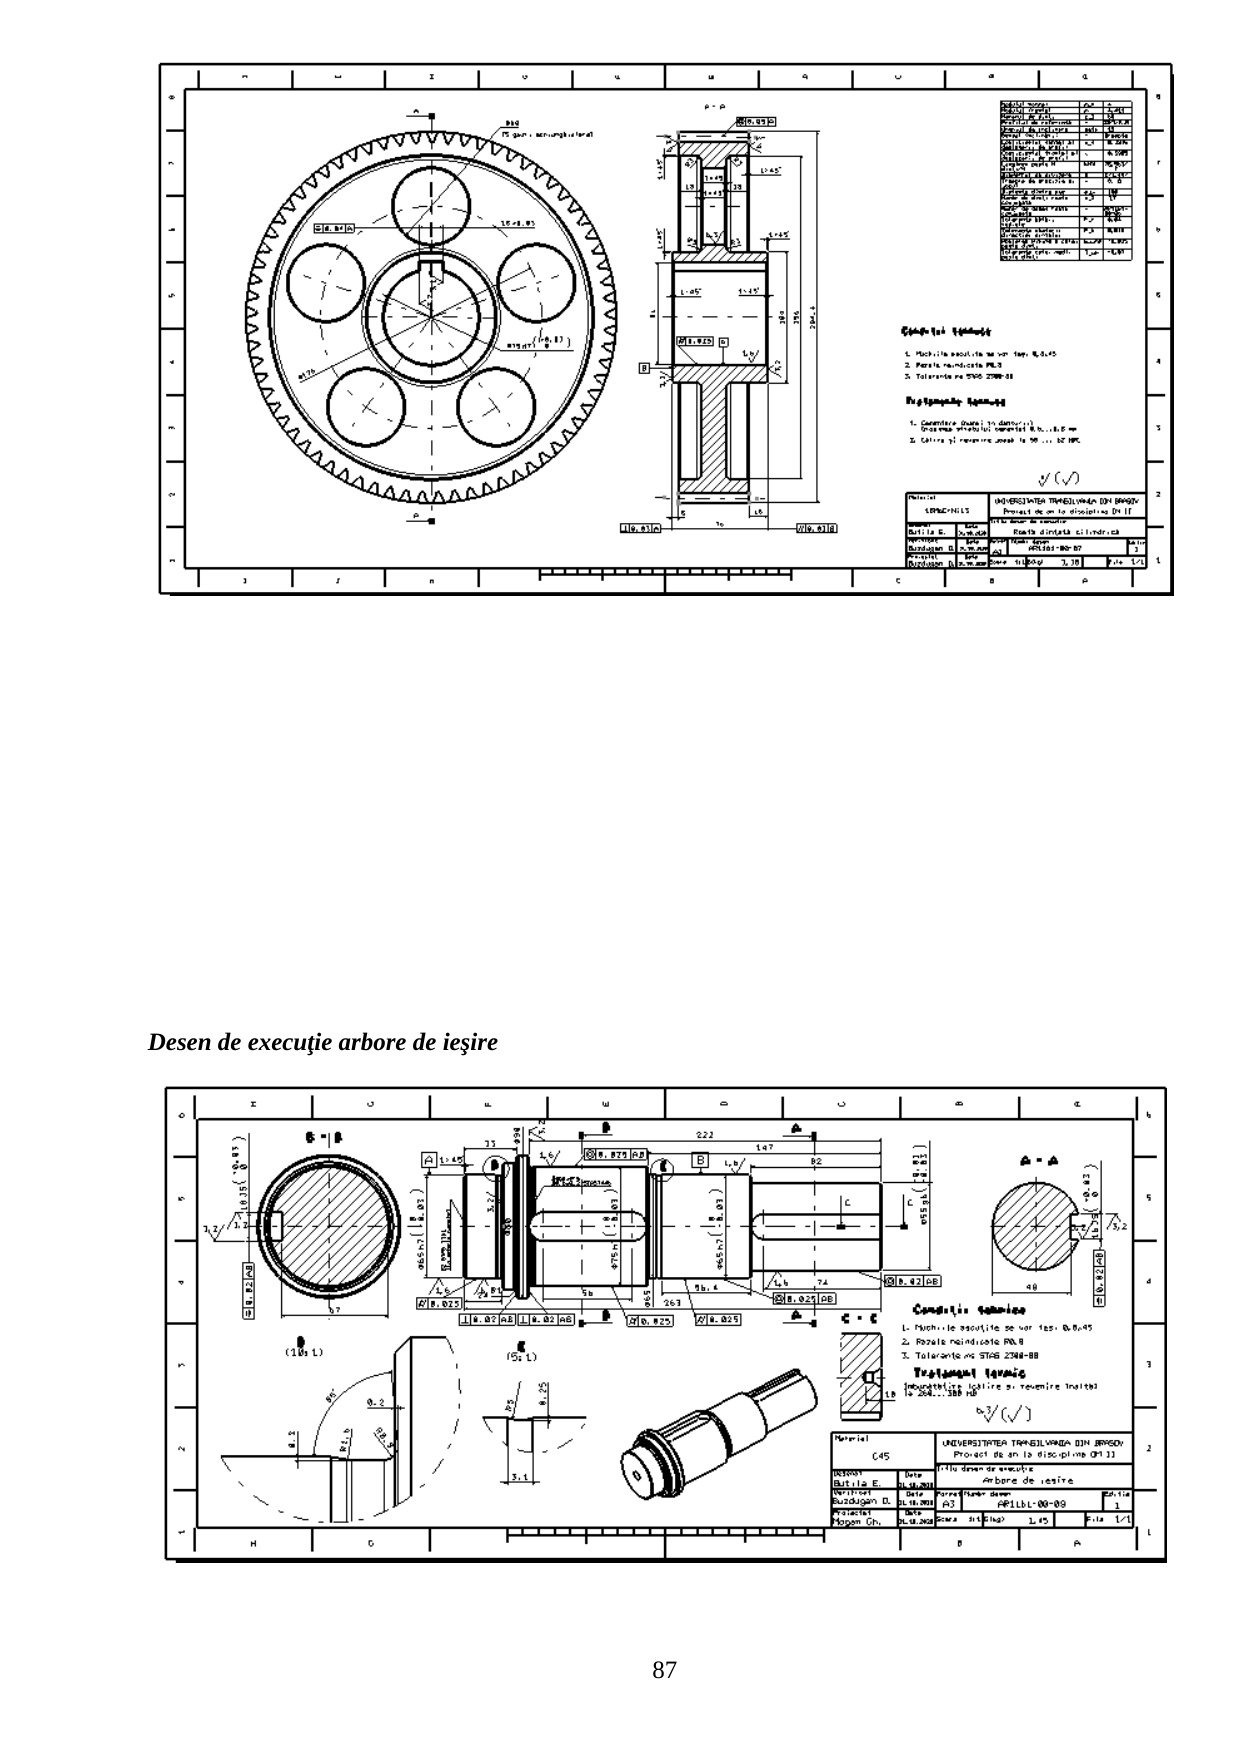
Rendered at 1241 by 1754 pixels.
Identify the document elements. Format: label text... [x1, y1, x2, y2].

picture [155, 59, 1174, 596]
picture [162, 1084, 1167, 1563]
text Desen de execuţie arbore de ieşire [148, 1027, 1181, 1055]
